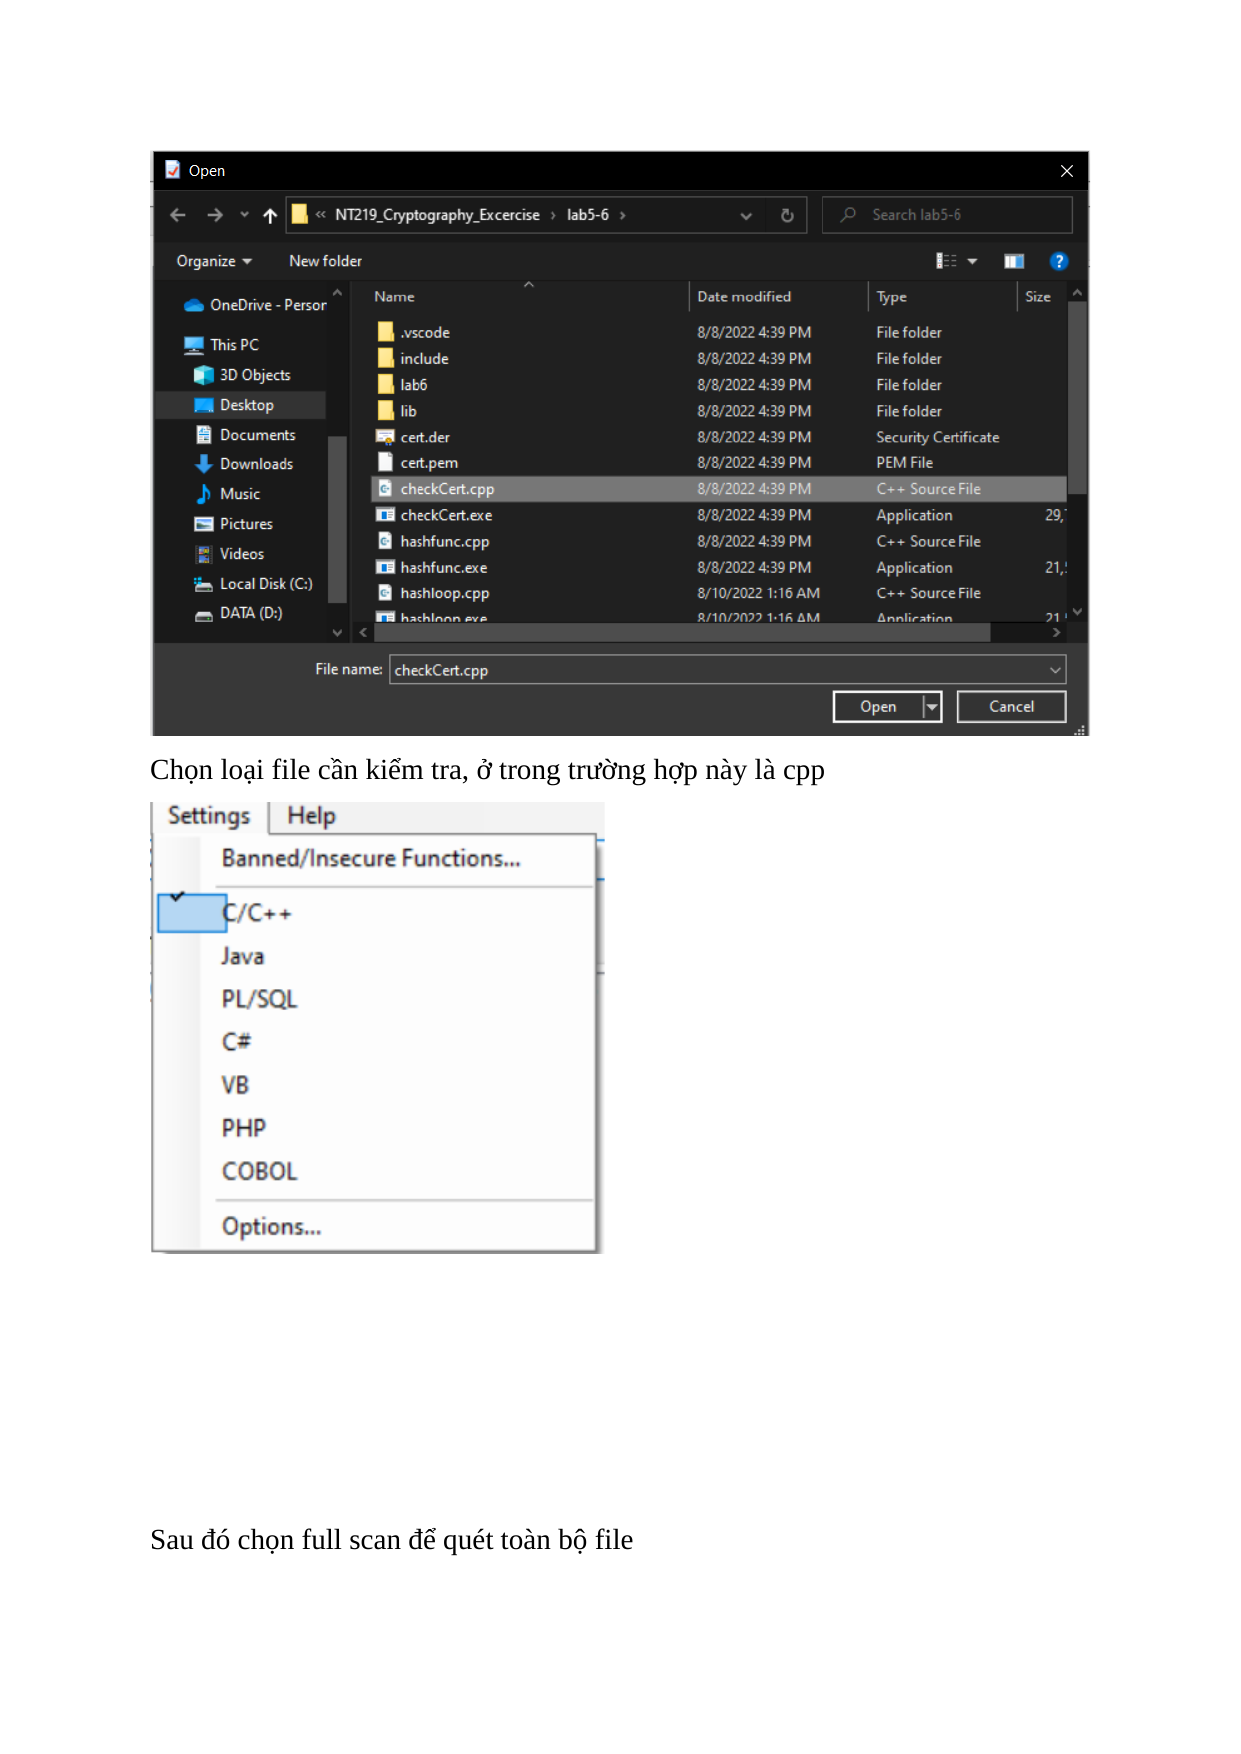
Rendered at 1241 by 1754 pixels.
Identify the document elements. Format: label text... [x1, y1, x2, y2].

text Chọn loại file cần kiểm tra, ở trong trường hợp này là cpp [150, 752, 1090, 786]
picture [150, 802, 605, 1254]
picture [150, 150, 1091, 736]
text Sau đó chọn full scan để quét toàn bộ file [150, 1522, 1090, 1556]
